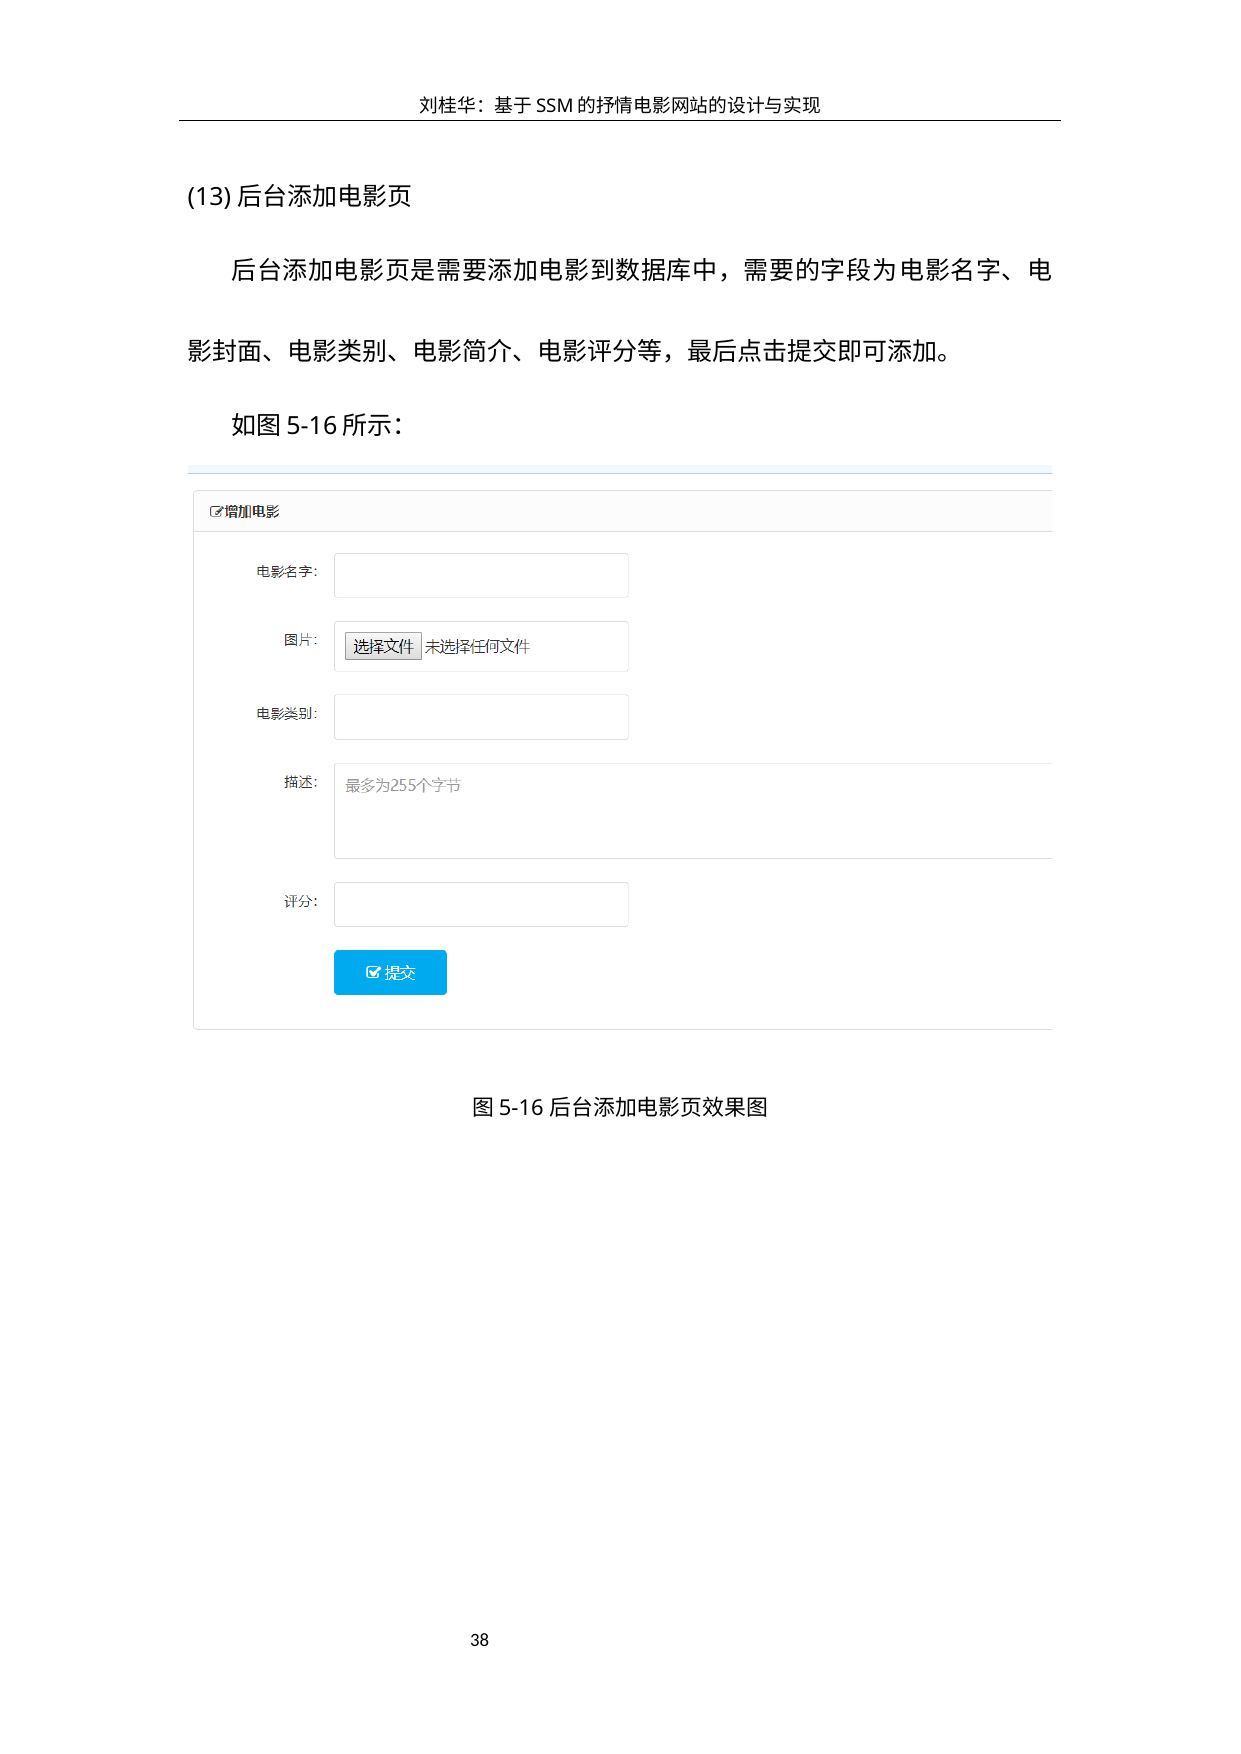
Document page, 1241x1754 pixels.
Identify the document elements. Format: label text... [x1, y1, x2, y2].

text 图5-16 后台添加电影页效果图 [187, 1089, 1053, 1122]
text 如图5-16所示： [187, 391, 1053, 456]
picture [187, 465, 1053, 1068]
list (13) 后台添加电影页 [187, 162, 1053, 227]
list 后台添加电影页是需要添加电影到数据库中，需要的字段为电影名字、电影封面、电影类别、电影简介、电影评分等，最后点击提交即可添加。 [187, 236, 1053, 382]
